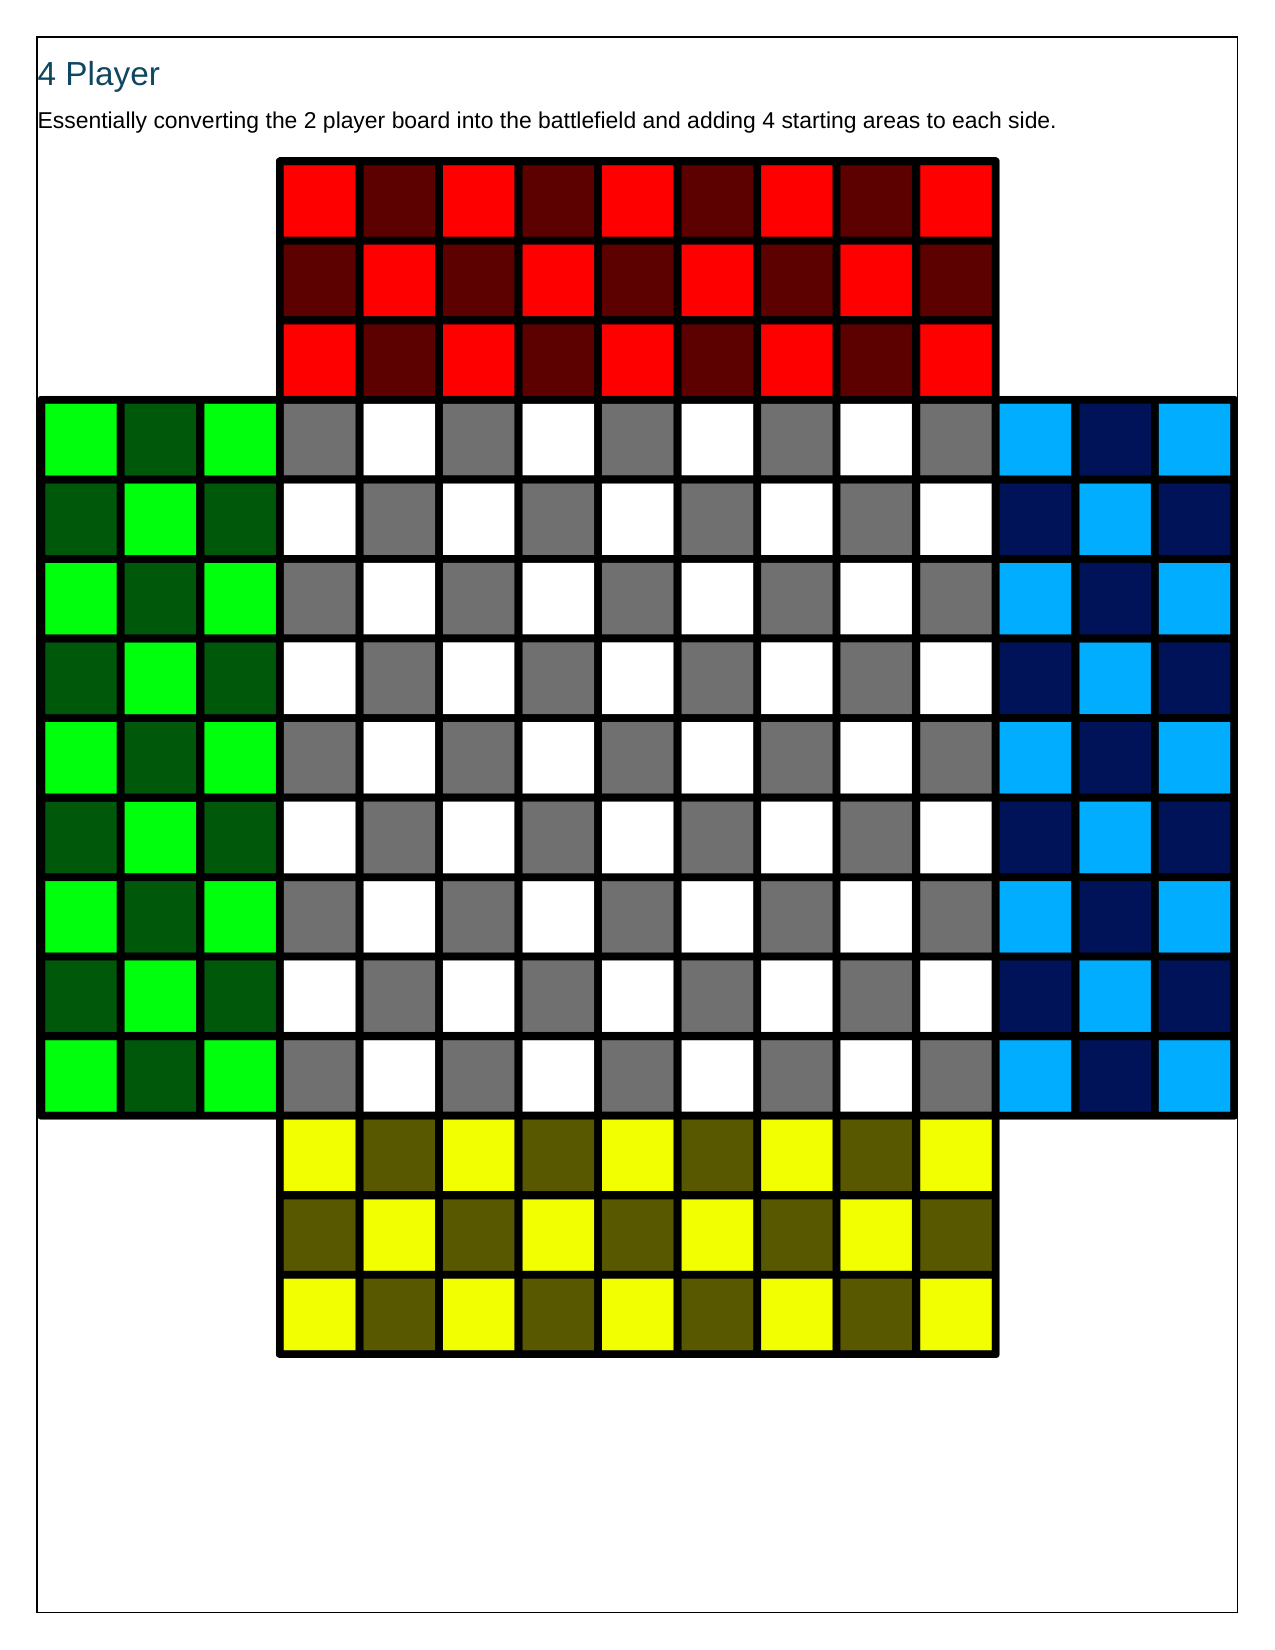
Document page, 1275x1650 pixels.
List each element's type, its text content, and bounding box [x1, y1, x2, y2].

text Essentially converting the 2 player board into the battlefield and adding 4 starting areas to each side. [38, 107, 1237, 133]
subtitle 4 Player [38, 54, 1237, 93]
picture [38, 157, 1237, 1358]
